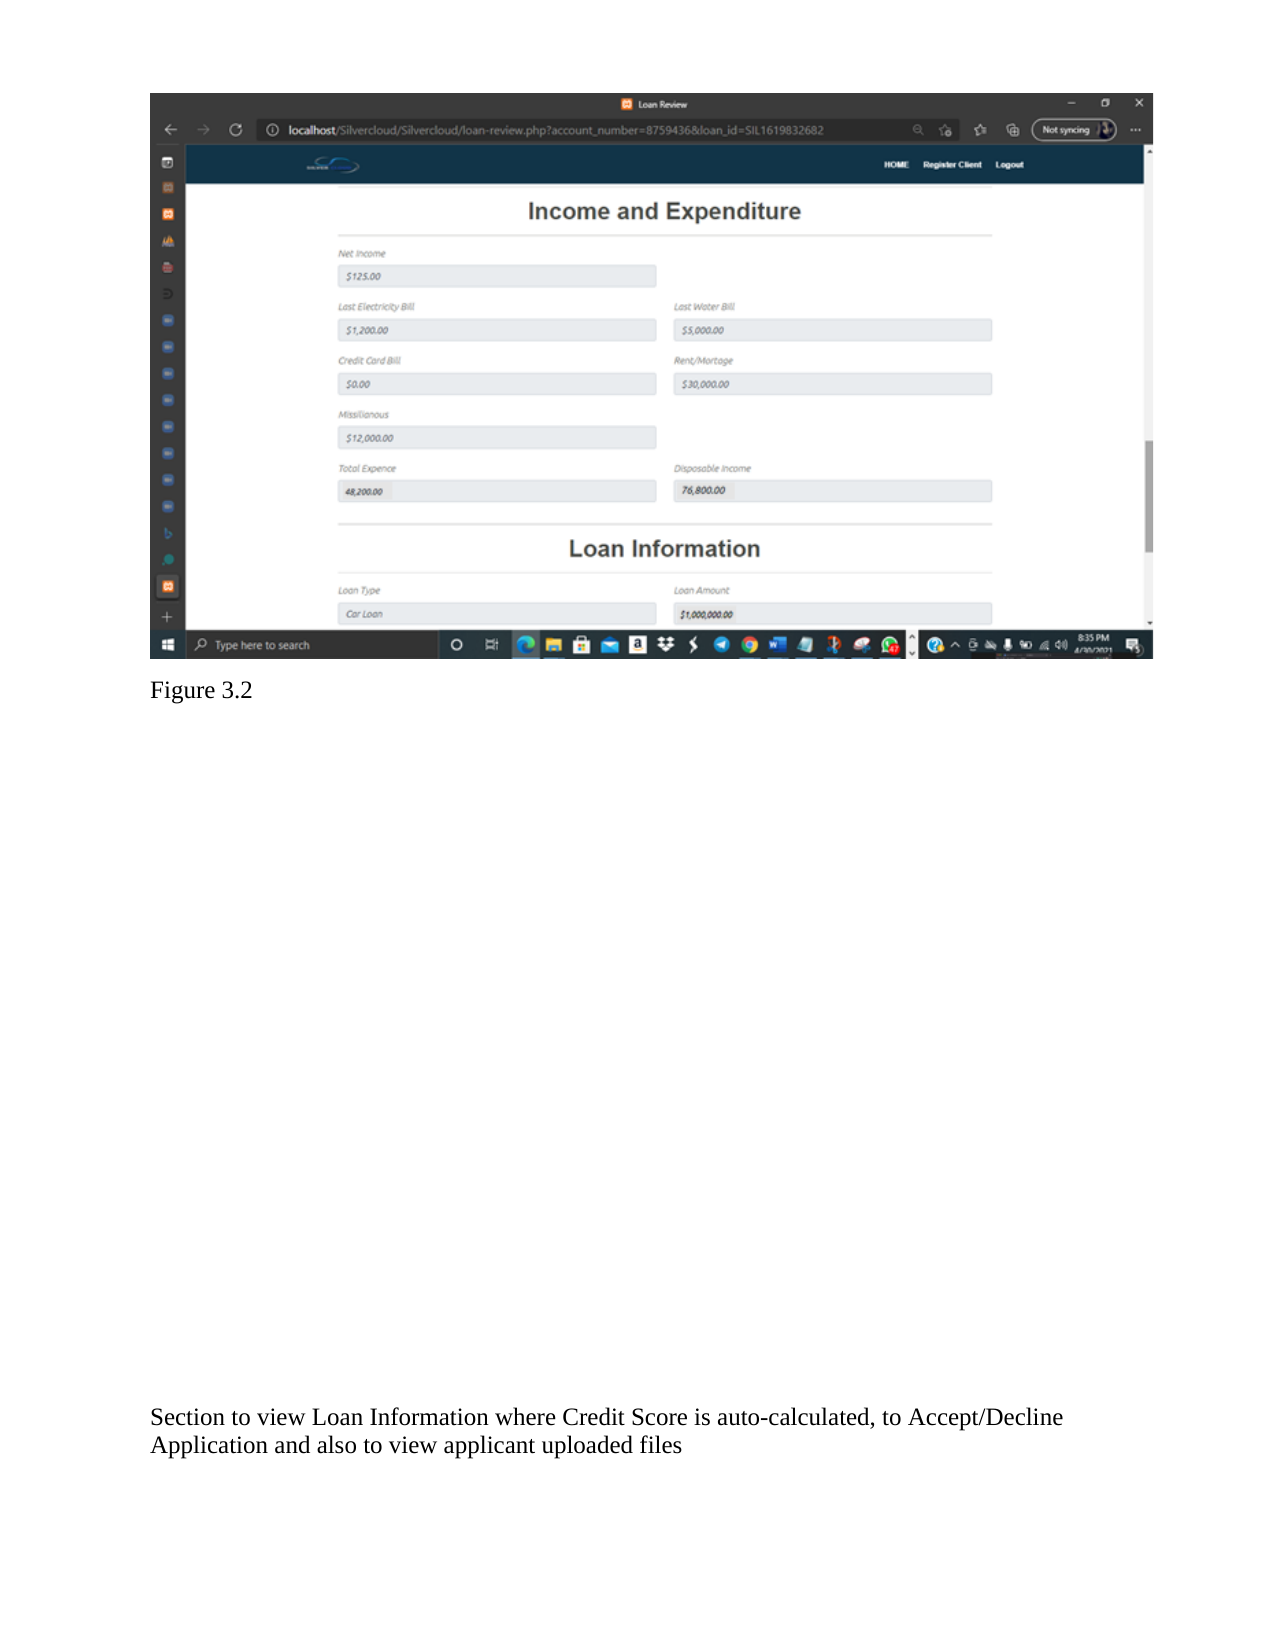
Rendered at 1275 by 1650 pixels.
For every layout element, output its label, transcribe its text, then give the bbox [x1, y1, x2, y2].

text Section to view Loan Information where Credit Score is auto-calculated, to Accept/Decline Application and also to view applicant uploaded files [150, 1402, 1153, 1459]
text Figure 3.2 [150, 675, 1153, 704]
picture [150, 93, 1154, 659]
